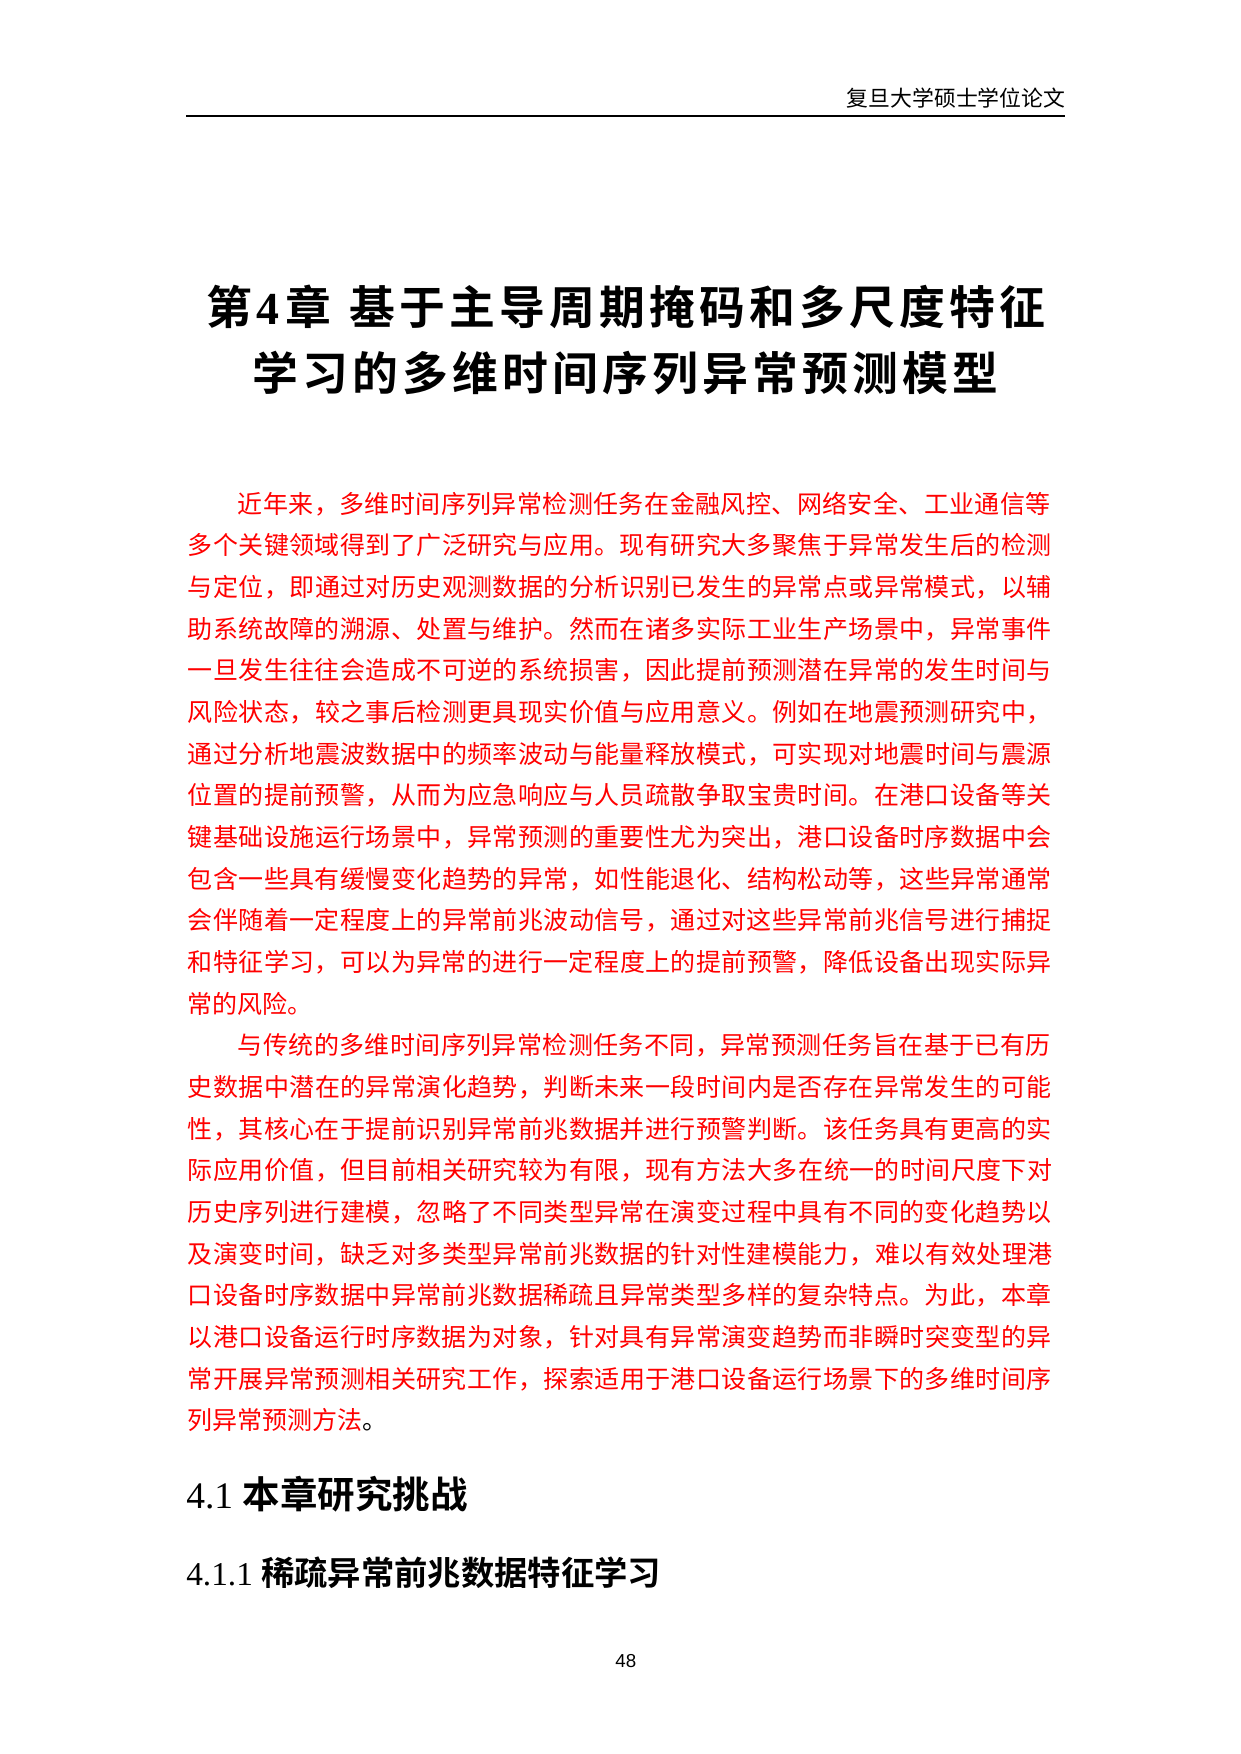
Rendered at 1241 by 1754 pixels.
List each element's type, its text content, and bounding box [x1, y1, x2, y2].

subtitle 本章研究挑战 [186, 1465, 1065, 1519]
text 与传统的多维时间序列异常检测任务不同，异常预测任务旨在基于已有历史数据中潜在的异常演化趋势，判断未来一段时间内是否存在异常发生的可能性，其核心在于提前识别异常前兆数据并进行预警判断。该任务具有更高的实际应用价值，但目前相关研究较为有限，现有方法大多在统一的时间尺度下对历史序列进行建模，忽略了不同类型异常在演变过程中具有不同的变化趋势以及演变时间，缺乏对多类型异常前兆数据的针对性建模能力，难以有效处理港口设备时序数据中异常前兆数据稀疏且异常类型多样的复杂特点。为此，本章以港口设备运行时序数据为对象，针对具有异常演变趋势而非瞬时突变型的异常开展异常预测相关研究工作，探索适用于港口设备运行场景下的多维时间序列异常预测方法。 [188, 1021, 1053, 1438]
subtitle 稀疏异常前兆数据特征学习 [186, 1547, 1065, 1595]
subtitle 基于主导周期掩码和多尺度特征学习的多维时间序列异常预测模型 [186, 271, 1065, 404]
text 近年来，多维时间序列异常检测任务在金融风控、网络安全、工业通信等多个关键领域得到了广泛研究与应用。现有研究大多聚焦于异常发生后的检测与定位，即通过对历史观测数据的分析识别已发生的异常点或异常模式，以辅助系统故障的溯源、处置与维护。然而在诸多实际工业生产场景中，异常事件一旦发生往往会造成不可逆的系统损害，因此提前预测潜在异常的发生时间与风险状态，较之事后检测更具现实价值与应用意义。例如在地震预测研究中，通过分析地震波数据中的频率波动与能量释放模式，可实现对地震时间与震源位置的提前预警，从而为应急响应与人员疏散争取宝贵时间。在港口设备等关键基础设施运行场景中，异常预测的重要性尤为突出，港口设备时序数据中会包含一些具有缓慢变化趋势的异常，如性能退化、结构松动等，这些异常通常会伴随着一定程度上的异常前兆波动信号，通过对这些异常前兆信号进行捕捉和特征学习，可以为异常的进行一定程度上的提前预警，降低设备出现实际异常的风险。 [188, 480, 1053, 1021]
